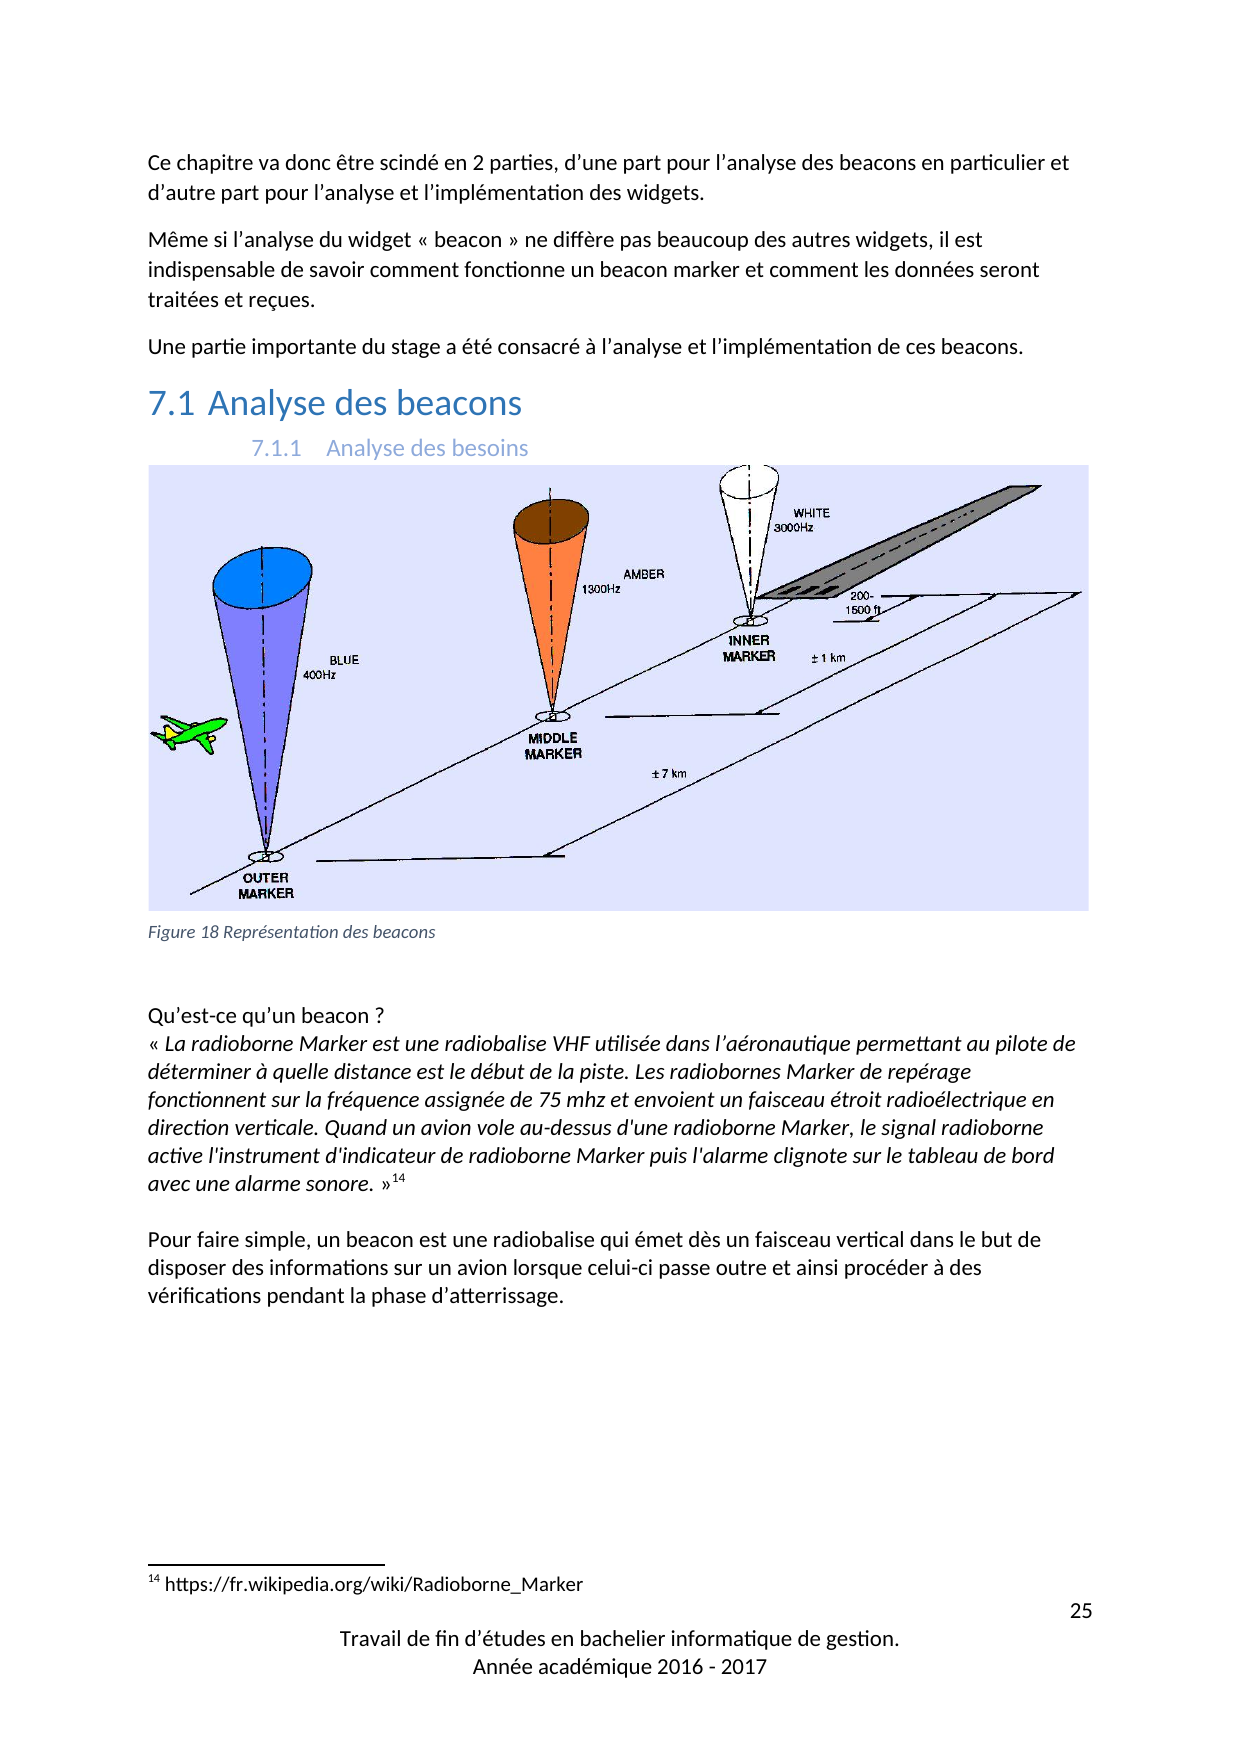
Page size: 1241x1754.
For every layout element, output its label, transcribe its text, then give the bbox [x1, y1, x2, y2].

picture [147, 465, 1088, 909]
text Pour faire simple, un beacon est une radiobalise qui émet dès un faisceau vertical dans le but de disposer des informations sur un avion lorsque celui-ci passe outre et ainsi procéder à des vérifications pendant la phase d’atterrissage. [148, 1197, 1093, 1309]
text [148, 148, 1093, 206]
text Analyse des beacons [148, 379, 1093, 425]
text Une partie importante du stage a été consacré à l’analyse et l’implémentation de ces beacons. [148, 332, 1093, 360]
text Qu’est-ce qu’un beacon ? « La radioborne Marker est une radiobalise VHF utilisée dans l’aéronautique permettant au pilote de déterminer à quelle distance est le début de la piste. Les radiobornes Marker de repérage fonctionnent sur la fréquence assignée de 75 mhz et envoient un faisceau étroit radioélectrique en direction verticale. Quand un avion vole au-dessus d'une radioborne Marker, le signal radioborne active l'instrument d'indicateur de radioborne Marker puis l'alarme clignote sur le tableau de bord avec une alarme sonore. » [148, 1001, 1093, 1197]
text Même si l’analyse du widget « beacon » ne diffère pas beaucoup des autres widgets, il est indispensable de savoir comment fonctionne un beacon marker et comment les données seront traitées et reçues. [148, 225, 1093, 313]
text Analyse des besoins [251, 432, 1093, 463]
